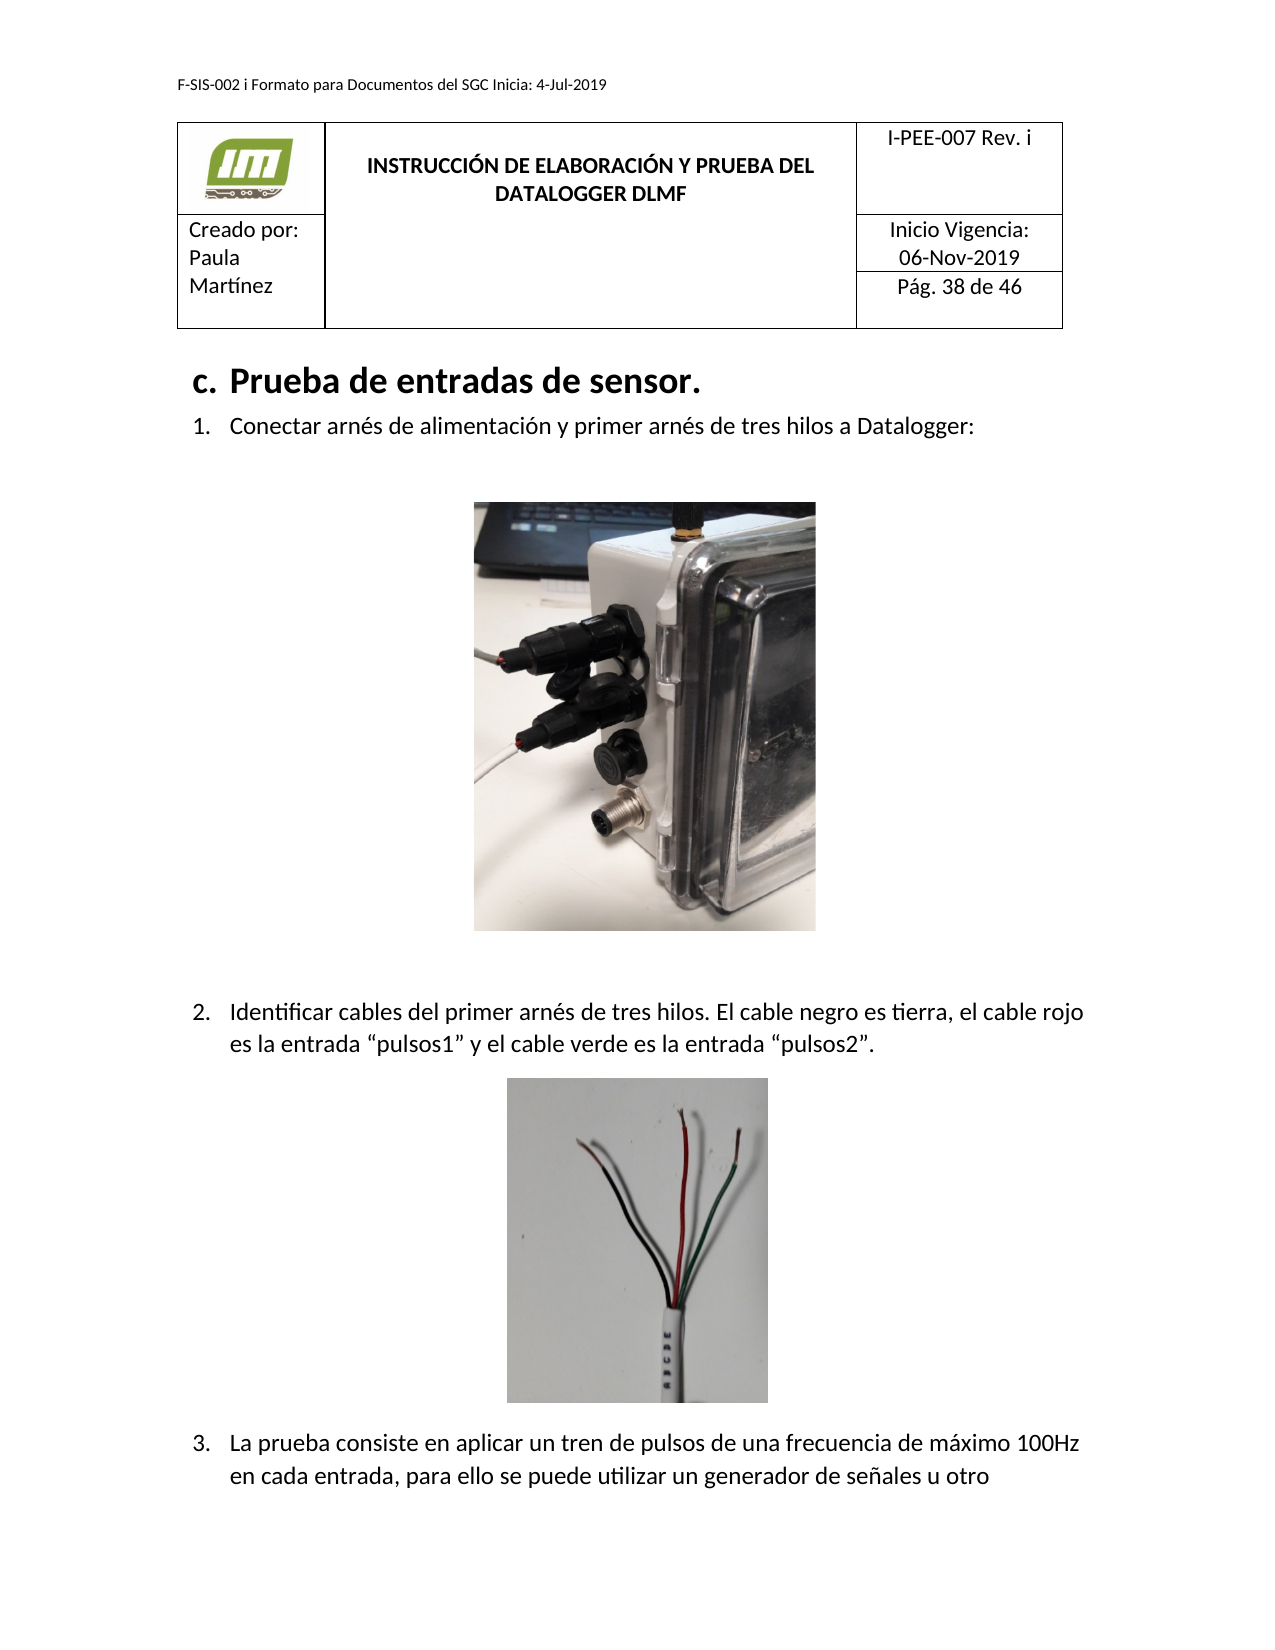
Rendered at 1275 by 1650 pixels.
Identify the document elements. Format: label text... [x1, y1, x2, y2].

list Prueba de entradas de sensor. [192, 357, 1098, 403]
list Conectar arnés de alimentación y primer arnés de tres hilos a Datalogger: [192, 410, 1098, 441]
picture [507, 1078, 768, 1403]
picture [474, 502, 816, 931]
list Identificar cables del primer arnés de tres hilos. El cable negro es tierra, el cable rojo es la entrada “pulsos1” y el cable verde es la entrada “pulsos2”. [192, 996, 1098, 1059]
picture [188, 123, 310, 214]
